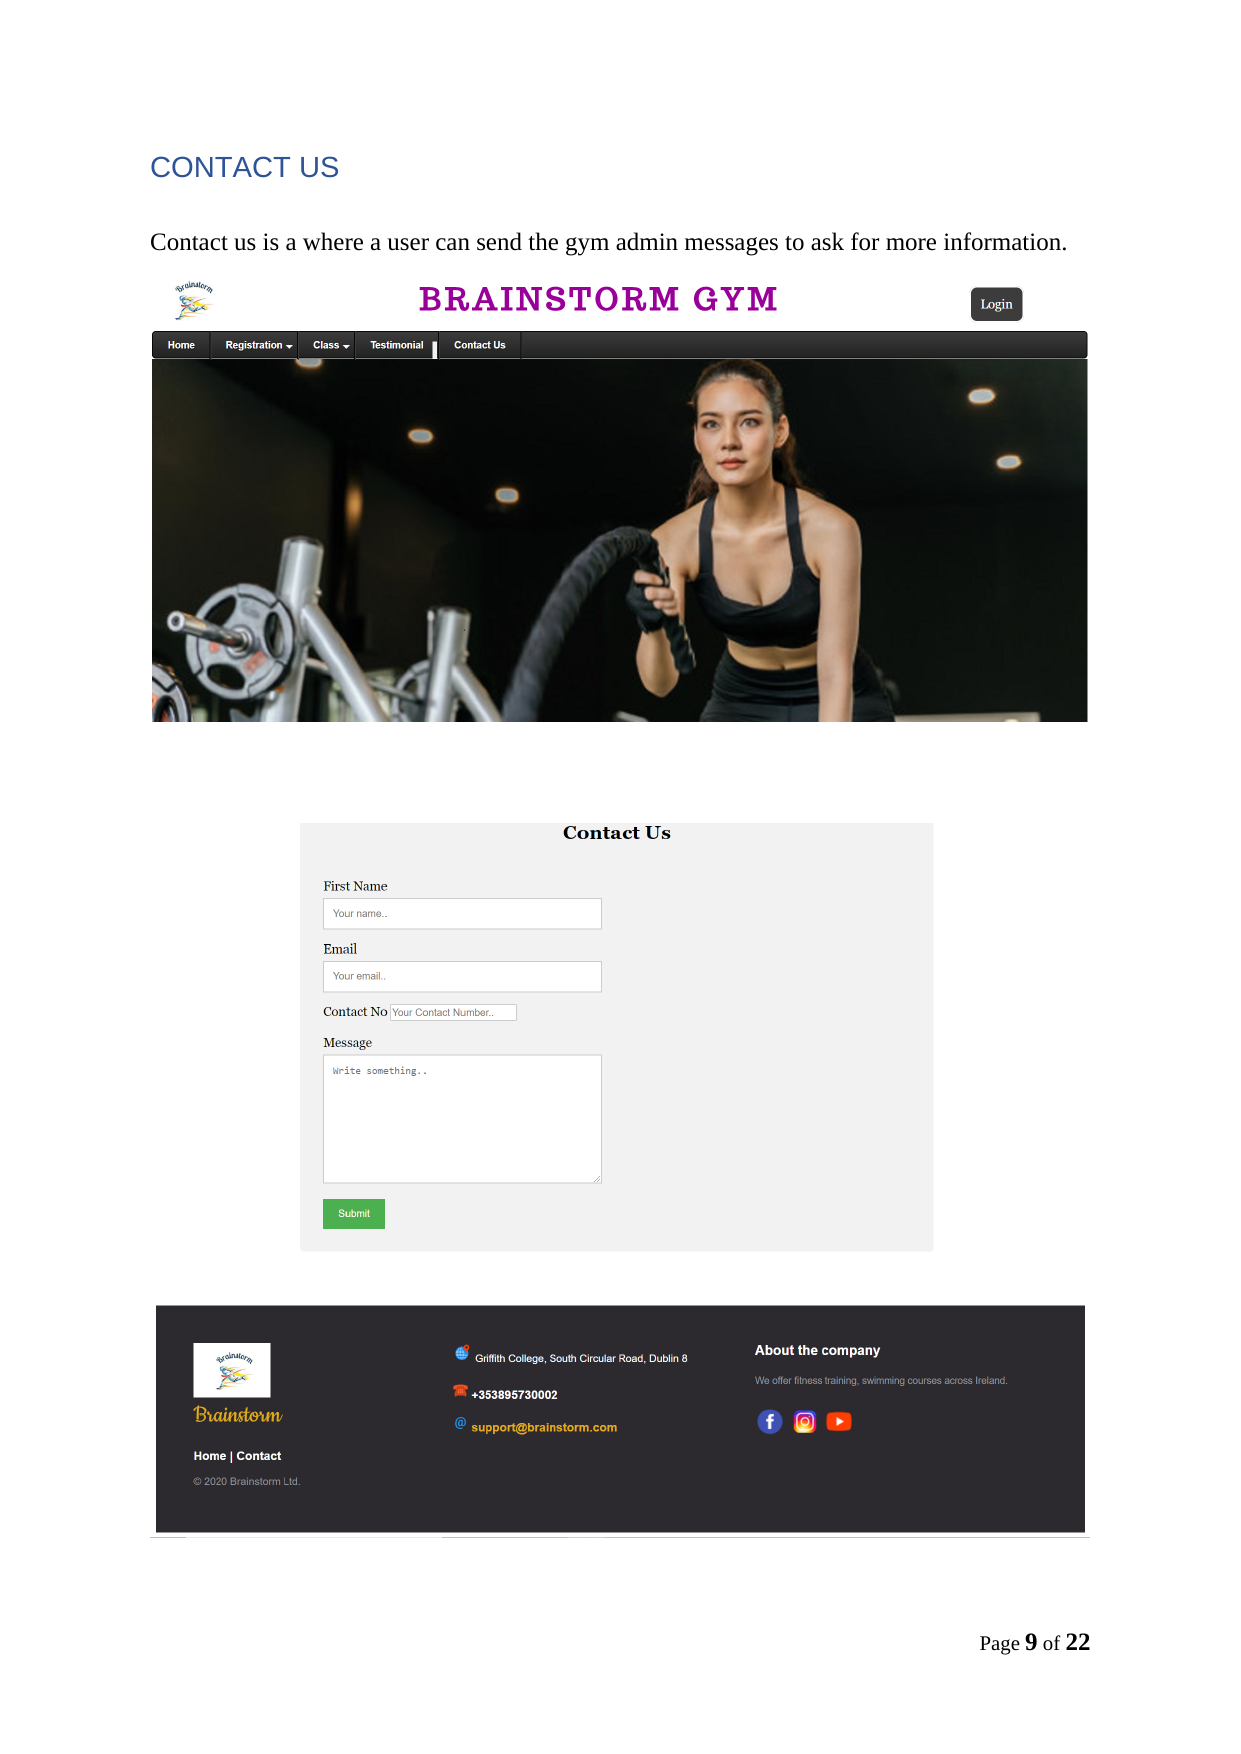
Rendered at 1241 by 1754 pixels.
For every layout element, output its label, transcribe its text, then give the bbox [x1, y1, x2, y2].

picture [150, 823, 1091, 1267]
picture [150, 273, 1091, 722]
text Contact us is a where a user can send the gym admin messages to ask for more information. [150, 227, 1090, 256]
subtitle CONTACT US [150, 150, 1090, 183]
picture [150, 1284, 1091, 1538]
